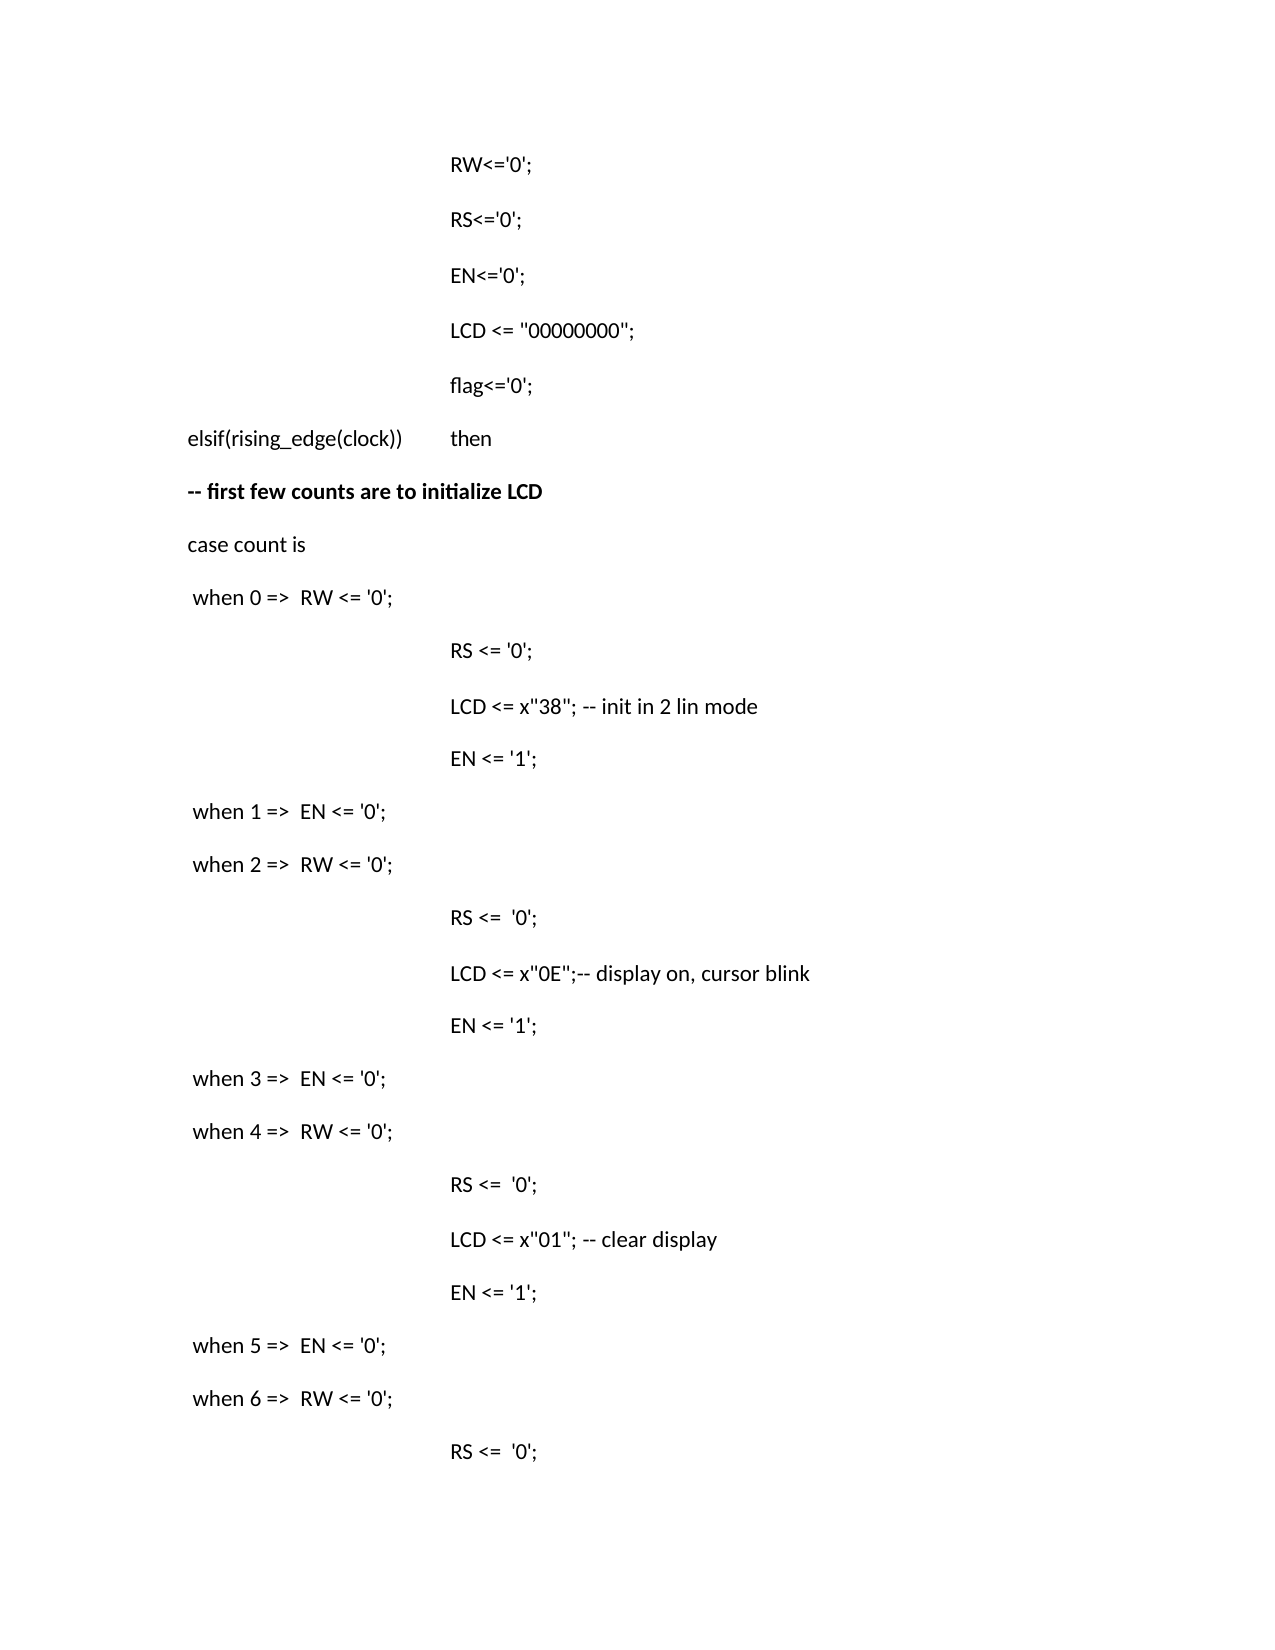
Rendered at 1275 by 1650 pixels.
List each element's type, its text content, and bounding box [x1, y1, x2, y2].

text LCD <= x"38"; -- init in 2 lin mode EN <= '1'; [450, 692, 759, 772]
subtitle -- first few counts are to initialize LCD [187, 478, 1131, 505]
text when 1 => EN <= '0'; [192, 797, 1131, 825]
text RS <= '0'; [450, 1170, 1131, 1198]
text RS<='0'; [450, 205, 1131, 233]
text RW<='0'; [450, 150, 1131, 178]
text when 4 => RW <= '0'; [192, 1117, 1131, 1145]
text when 5 => EN <= '0'; [192, 1331, 1131, 1359]
text EN<='0'; [450, 261, 1131, 289]
text flag<='0'; elsif(rising_edge(clock)) then [187, 371, 536, 452]
text when 6 => RW <= '0'; [192, 1384, 1131, 1412]
text when 0 => RW <= '0'; [192, 583, 1131, 611]
text RS <= '0'; [450, 903, 1131, 931]
text when 2 => RW <= '0'; [192, 850, 1131, 878]
text LCD <= x"01"; -- clear display EN <= '1'; [450, 1226, 737, 1306]
text when 3 => EN <= '0'; [192, 1064, 1131, 1092]
text RS <= '0'; [450, 1437, 1131, 1465]
text LCD <= "00000000"; [450, 316, 1131, 344]
text case count is [187, 530, 1131, 558]
text RS <= '0'; [450, 637, 1131, 664]
text LCD <= x"0E";-- display on, cursor blink EN <= '1'; [450, 959, 829, 1039]
